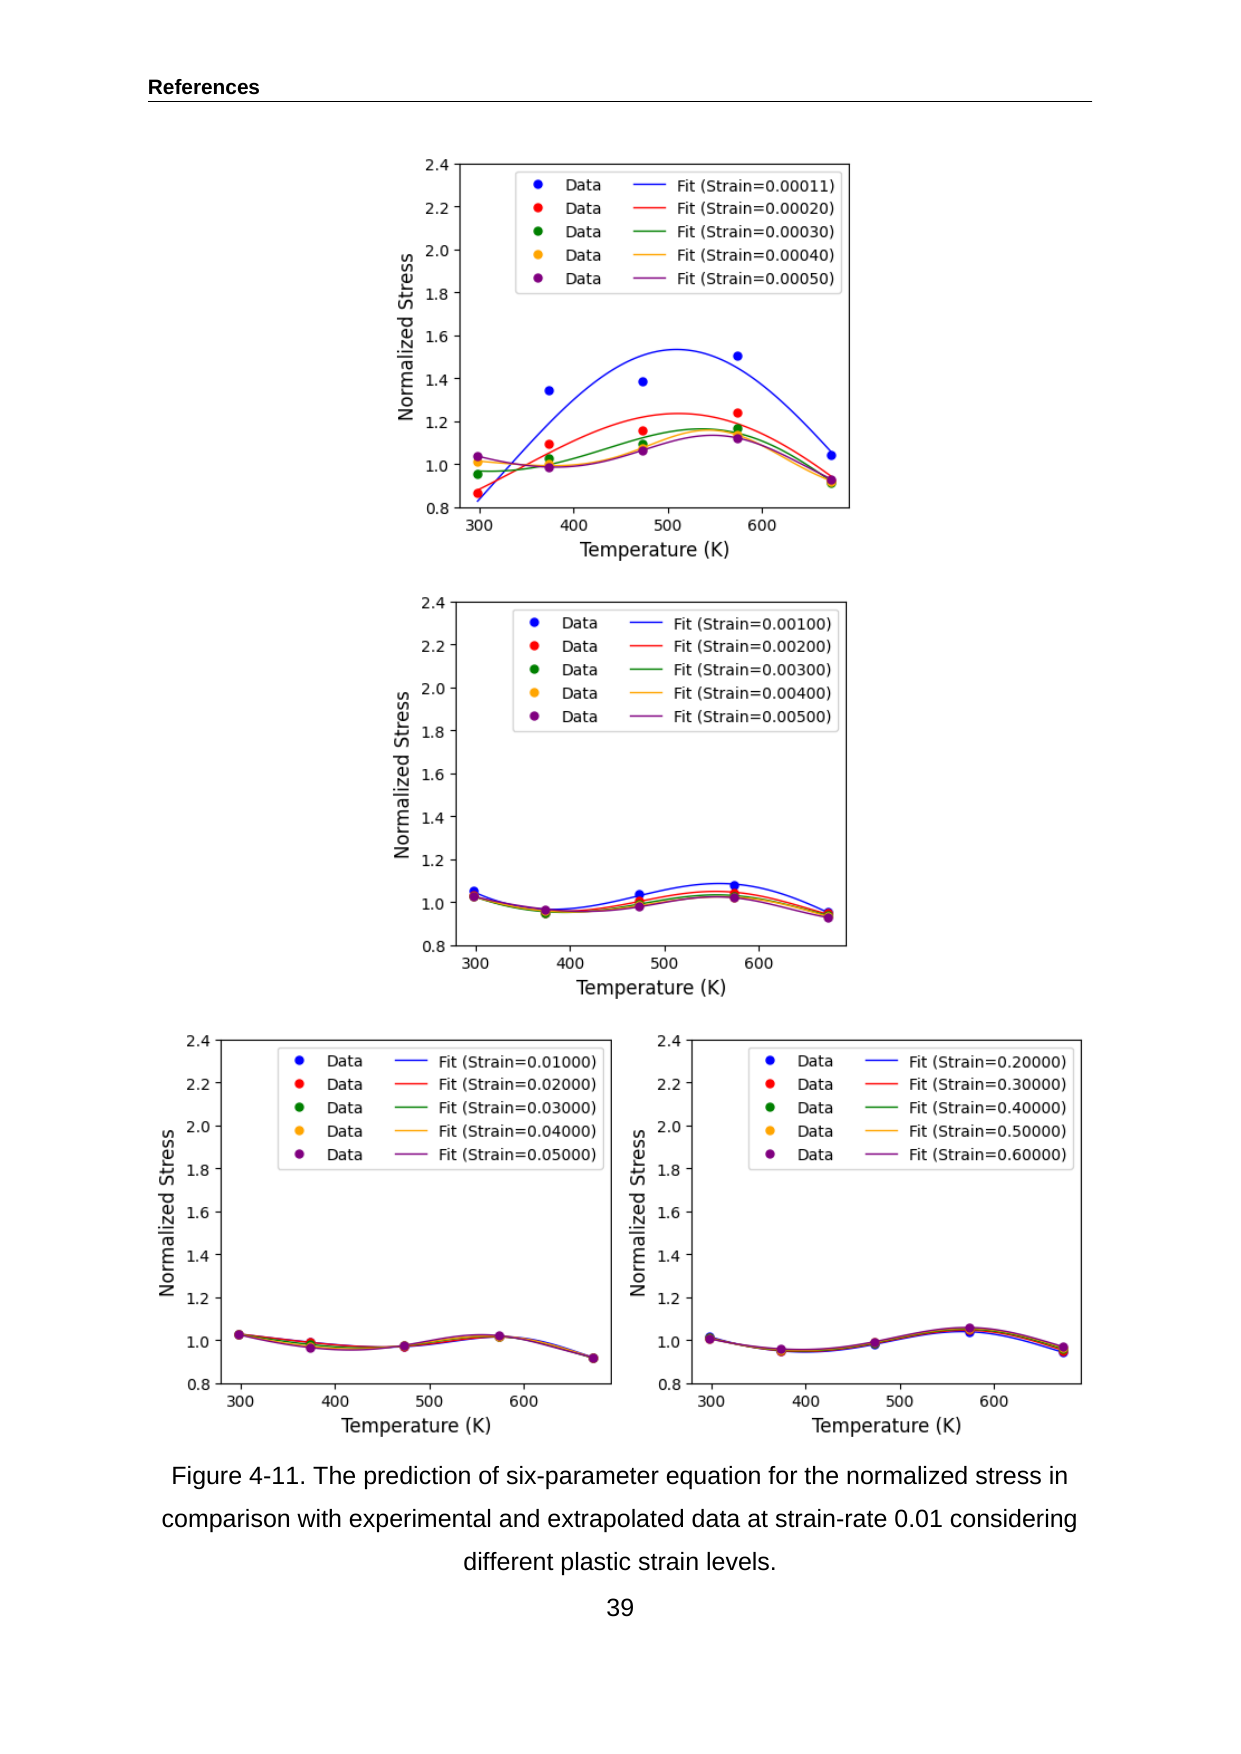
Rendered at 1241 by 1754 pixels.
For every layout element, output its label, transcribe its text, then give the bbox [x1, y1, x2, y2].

picture [619, 1023, 1092, 1447]
picture [387, 147, 853, 571]
picture [383, 585, 857, 1009]
picture [148, 1023, 613, 1447]
